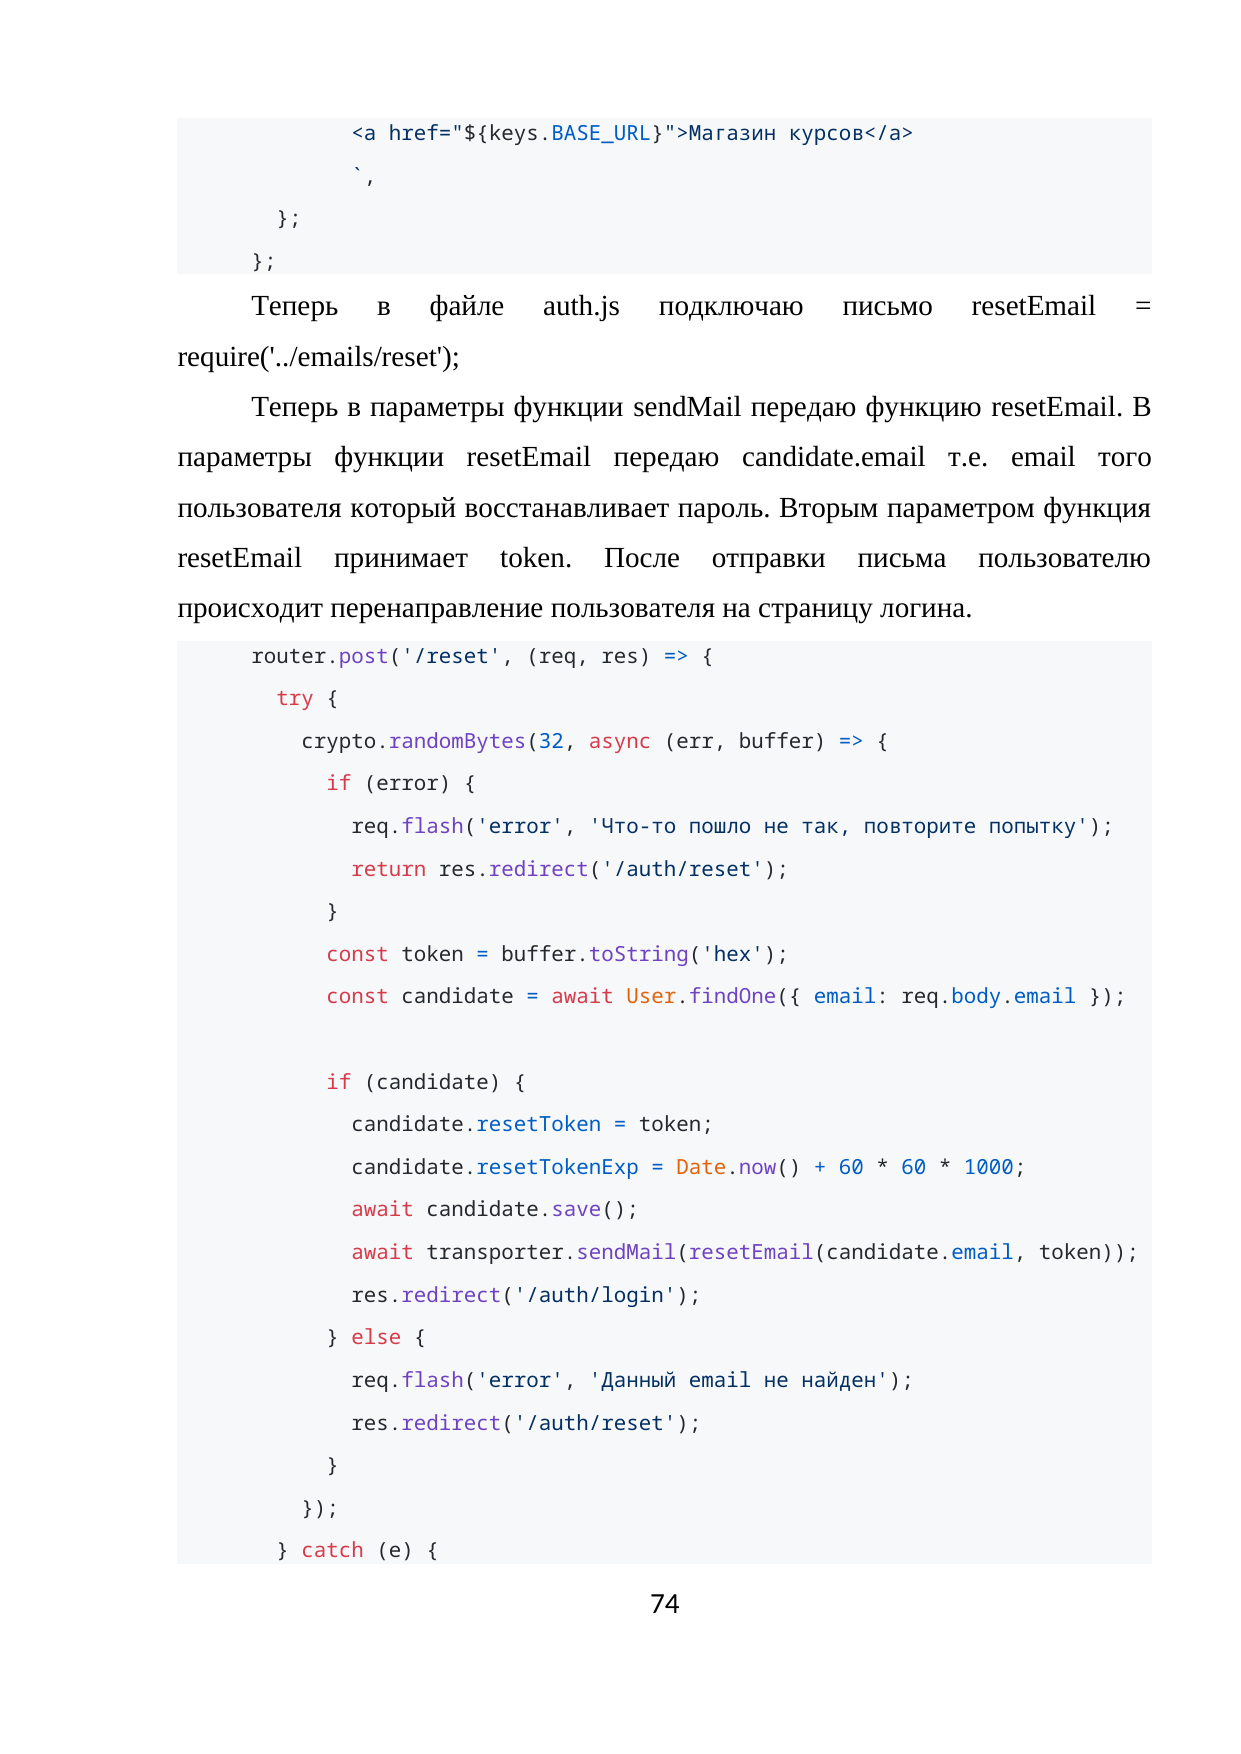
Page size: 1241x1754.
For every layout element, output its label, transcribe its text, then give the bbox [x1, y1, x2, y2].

text Теперь в параметры функции sendMail передаю функцию resetEmail. В параметры функции resetEmail передаю candidate.email т.е. email того пользователя который восстанавливает пароль. Вторым параметром функция resetEmail принимает token. После отправки письма пользователю происходит перенаправление пользователя на страницу логина. [177, 389, 1152, 624]
text `, [177, 161, 1152, 189]
text }; [177, 203, 1152, 232]
text await transporter.sendMail(resetEmail(candidate.email, token)); [177, 1237, 1152, 1266]
text const candidate = await User.findOne({ email: req.body.email }); [177, 982, 1152, 1010]
text } else { [177, 1322, 1152, 1351]
text } [177, 1450, 1152, 1479]
text if (candidate) { [177, 1067, 1152, 1095]
text req.flash('error', 'Данный email не найден'); [177, 1365, 1152, 1393]
text candidate.resetTokenExp = Date.now() + 60 * 60 * 1000; [177, 1152, 1152, 1180]
text <a href="${keys.BASE_URL}">Магазин курсов</a> [177, 118, 1152, 147]
text router.post('/reset', (req, res) => { [177, 641, 1152, 669]
text crypto.randomBytes(32, async (err, buffer) => { [177, 726, 1152, 754]
text try { [177, 683, 1152, 712]
text }); [177, 1493, 1152, 1521]
text req.flash('error', 'Что-то пошло не так, повторите попытку'); [177, 811, 1152, 839]
text const token = buffer.toString('hex'); [177, 939, 1152, 967]
text return res.redirect('/auth/reset'); [177, 854, 1152, 882]
text res.redirect('/auth/login'); [177, 1280, 1152, 1308]
text res.redirect('/auth/reset'); [177, 1408, 1152, 1436]
text if (error) { [177, 768, 1152, 797]
text } [177, 896, 1152, 925]
text await candidate.save(); [177, 1194, 1152, 1223]
text Теперь в файле auth.js подключаю письмо resetEmail = require('../emails/reset'); [177, 288, 1152, 372]
text }; [177, 246, 1152, 274]
text } catch (e) { [177, 1535, 1152, 1564]
text candidate.resetToken = token; [177, 1109, 1152, 1138]
